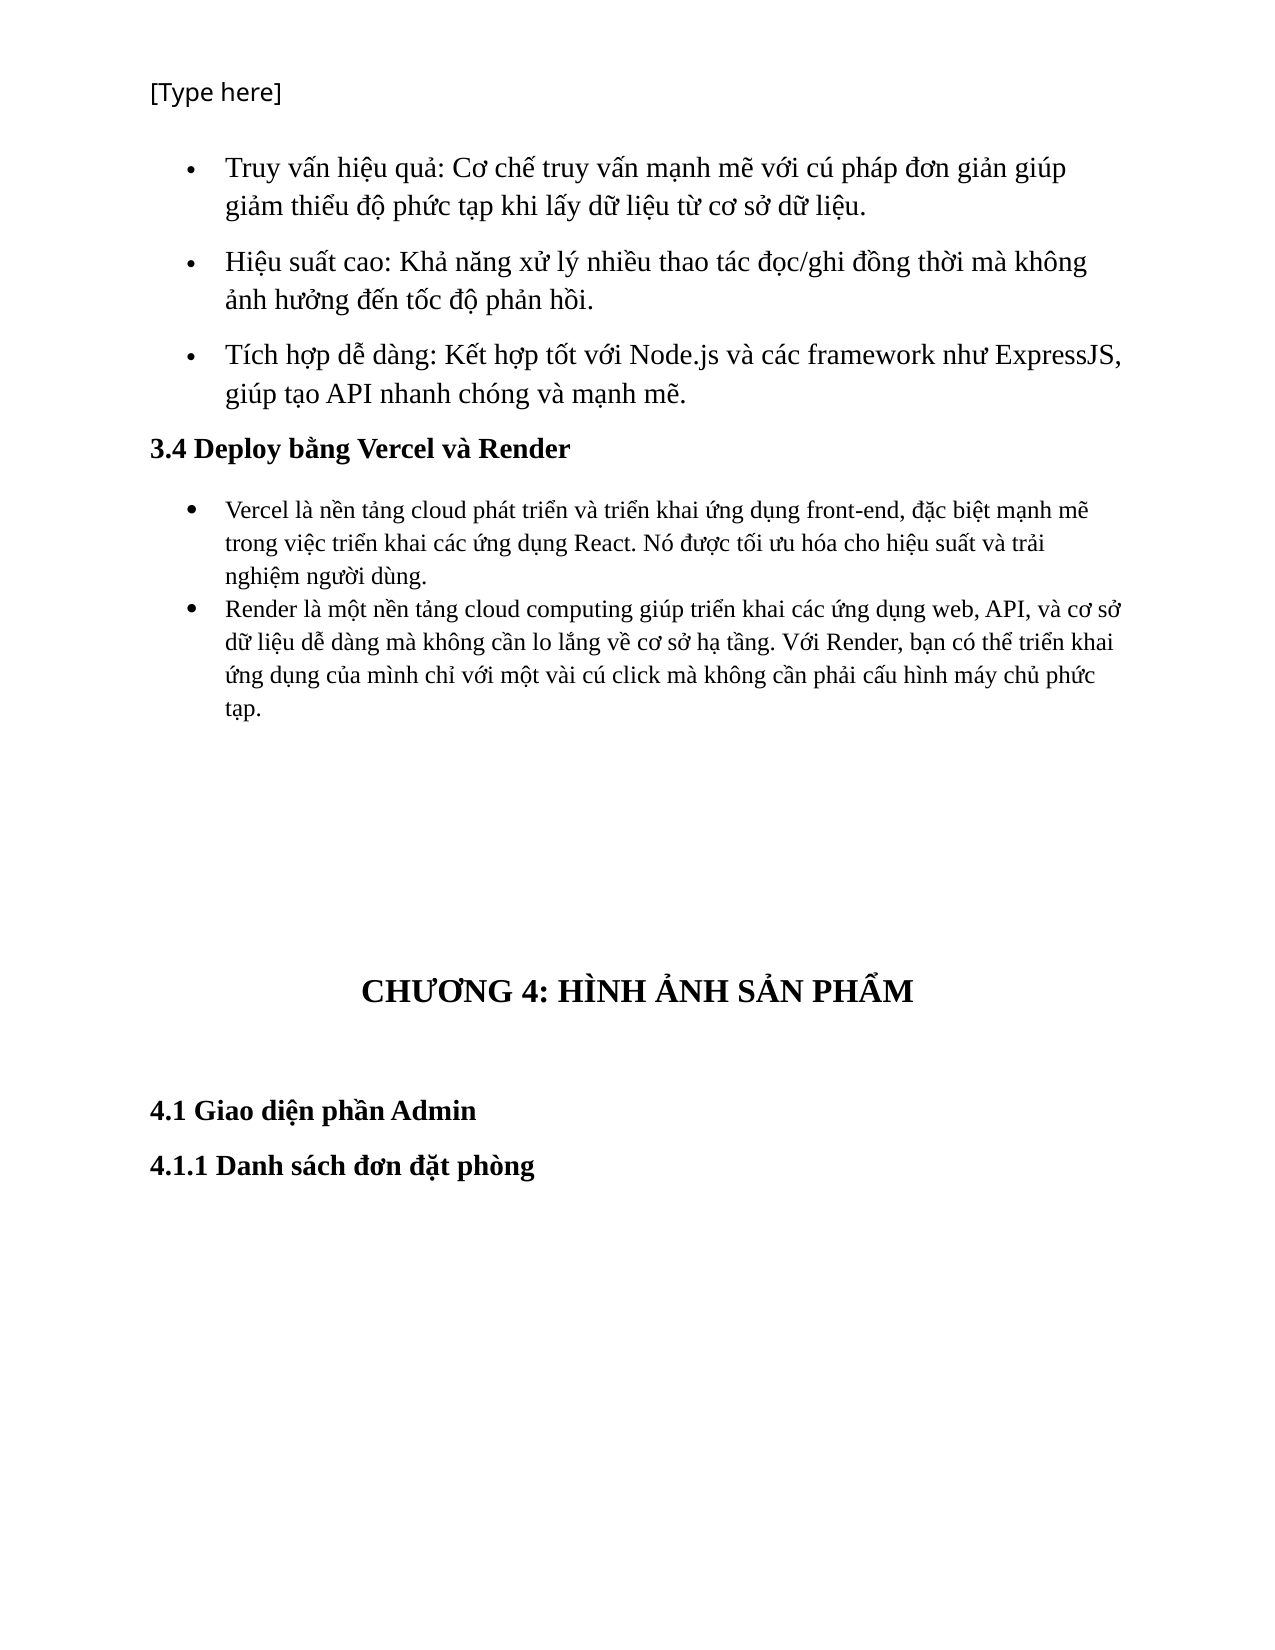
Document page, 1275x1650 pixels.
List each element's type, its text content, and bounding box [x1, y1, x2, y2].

list Tích hợp dễ dàng: Kết hợp tốt với Node.js và các framework như ExpressJS, giúp tạo API nhanh chóng và mạnh mẽ. [187, 337, 1125, 409]
list Render là một nền tảng cloud computing giúp triển khai các ứng dụng web, API, và cơ sở dữ liệu dễ dàng mà không cần lo lắng về cơ sở hạ tầng. Với Render, bạn có thể triển khai ứng dụng của mình chỉ với một vài cú click mà không cần phải cấu hình máy chủ phức tạp. [187, 594, 1125, 722]
list Truy vấn hiệu quả: Cơ chế truy vấn mạnh mẽ với cú pháp đơn giản giúp giảm thiểu độ phức tạp khi lấy dữ liệu từ cơ sở dữ liệu. [187, 150, 1125, 222]
text 3.4 Deploy bằng Vercel và Render [150, 431, 1125, 465]
list Vercel là nền tảng cloud phát triển và triển khai ứng dụng front-end, đặc biệt mạnh mẽ trong việc triển khai các ứng dụng React. Nó được tối ưu hóa cho hiệu suất và trải nghiệm người dùng. [187, 495, 1125, 589]
text 4.1.1 Danh sách đơn đặt phòng [150, 1148, 1125, 1182]
text CHƯƠNG 4: HÌNH ẢNH SẢN PHẨM [150, 972, 1125, 1010]
text 4.1 Giao diện phần Admin [150, 1093, 1125, 1127]
list Hiệu suất cao: Khả năng xử lý nhiều thao tác đọc/ghi đồng thời mà không ảnh hưởng đến tốc độ phản hồi. [187, 244, 1125, 316]
